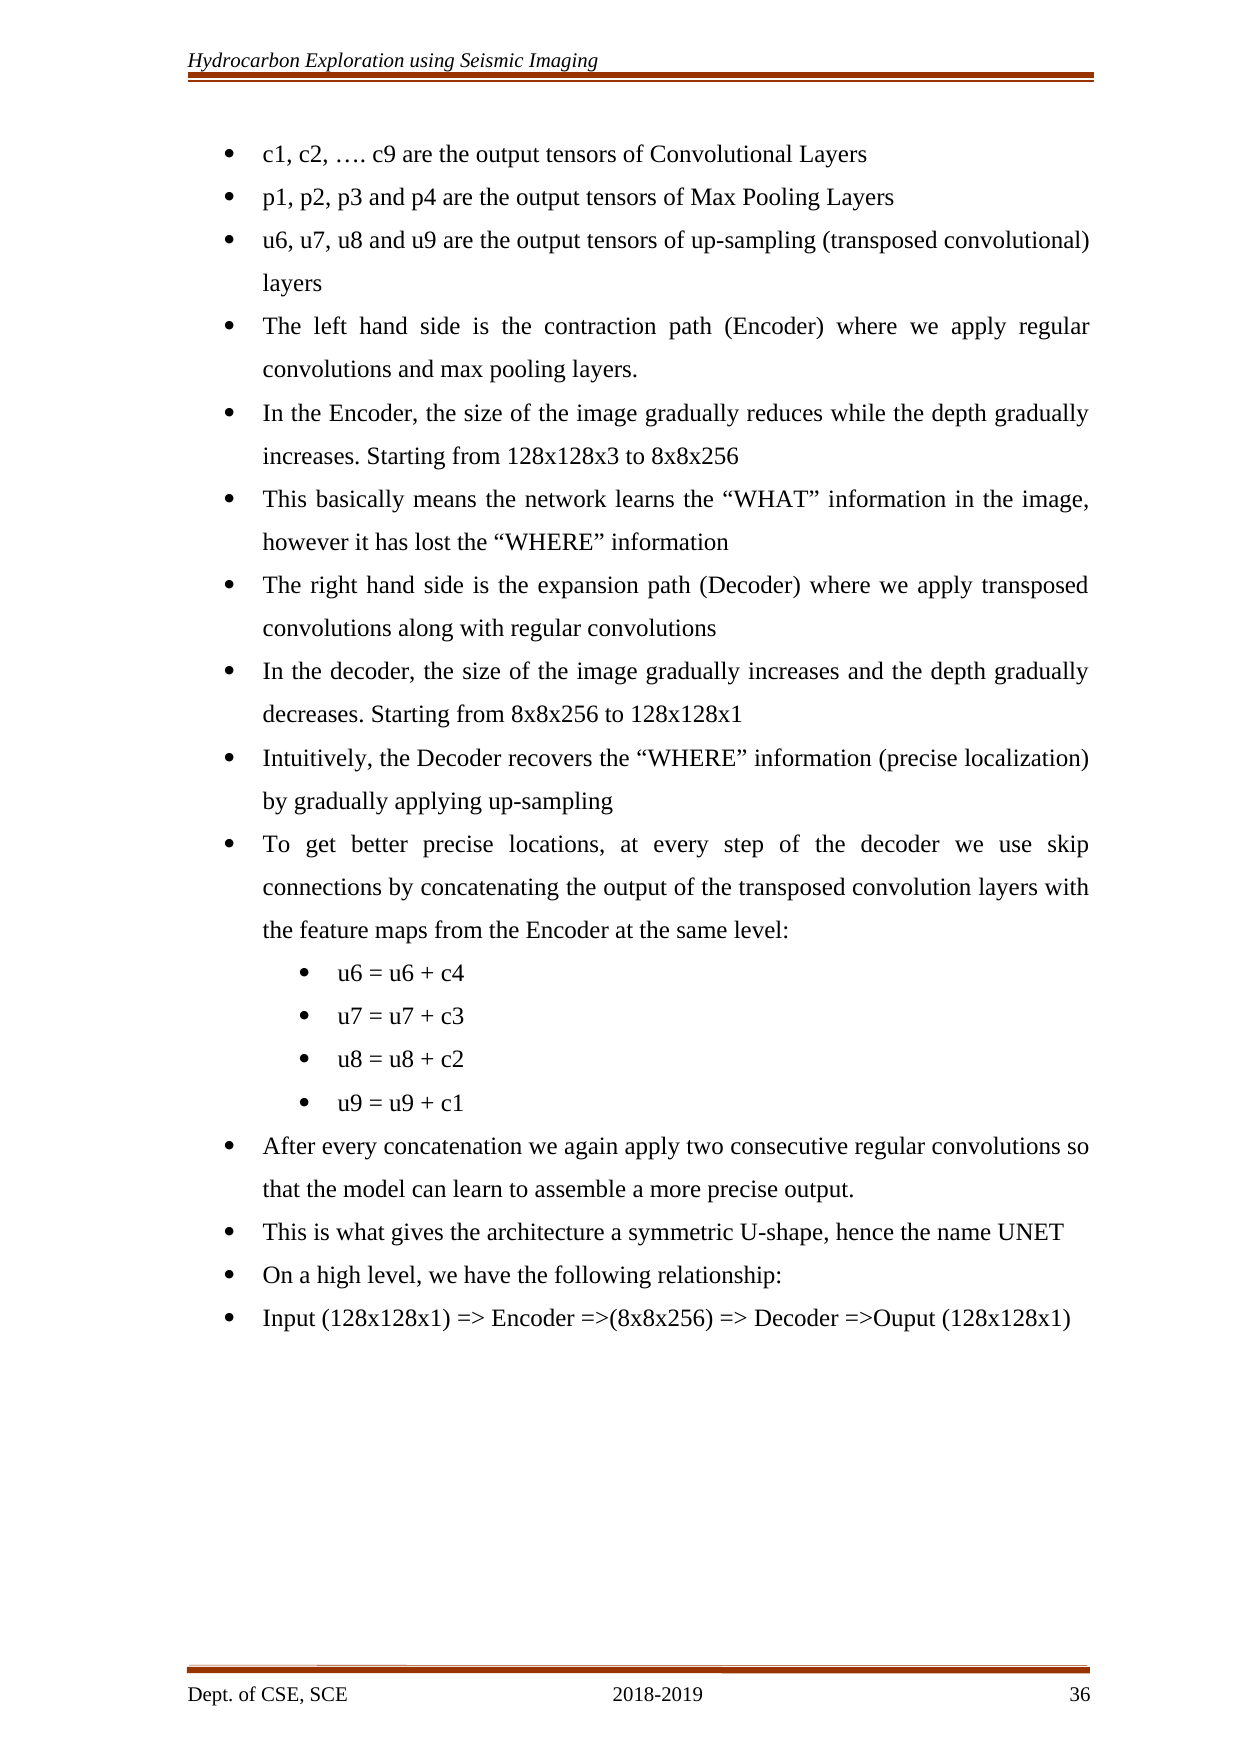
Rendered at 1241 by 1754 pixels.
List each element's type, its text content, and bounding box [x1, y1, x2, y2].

list In the Encoder, the size of the image gradually reduces while the depth gradually increases. Starting from 128x128x3 to 8x8x256 [225, 398, 1090, 469]
list After every concatenation we again apply two consecutive regular convolutions so that the model can learn to assemble a more precise output. [225, 1131, 1090, 1203]
list u7 = u7 + c3 [300, 1001, 1090, 1030]
list The left hand side is the contraction path (Encoder) where we apply regular convolutions and max pooling layers. [225, 311, 1090, 383]
list u6 = u6 + c4 [300, 958, 1090, 987]
list u8 = u8 + c2 [300, 1044, 1090, 1073]
list This basically means the network learns the “WHAT” information in the image, however it has lost the “WHERE” information [225, 484, 1090, 556]
list The right hand side is the expansion path (Decoder) where we apply transposed convolutions along with regular convolutions [225, 570, 1090, 642]
list This is what gives the architecture a symmetric U-shape, hence the name UNET [225, 1217, 1090, 1246]
list Intuitively, the Decoder recovers the “WHERE” information (precise localization) by gradually applying up-sampling [225, 743, 1090, 814]
list c1, c2, …. c9 are the output tensors of Convolutional Layers [225, 139, 1090, 168]
list u6, u7, u8 and u9 are the output tensors of up-sampling (transposed convolutional) layers [225, 225, 1090, 297]
list Input (128x128x1) => Encoder =>(8x8x256) => Decoder =>Ouput (128x128x1) [225, 1303, 1090, 1332]
list p1, p2, p3 and p4 are the output tensors of Max Pooling Layers [225, 182, 1090, 211]
list On a high level, we have the following relationship: [225, 1260, 1090, 1289]
list In the decoder, the size of the image gradually increases and the depth gradually decreases. Starting from 8x8x256 to 128x128x1 [225, 656, 1090, 728]
list u9 = u9 + c1 [300, 1088, 1090, 1116]
list To get better precise locations, at every step of the decoder we use skip connections by concatenating the output of the transposed convolution layers with the feature maps from the Encoder at the same level: [225, 829, 1090, 944]
